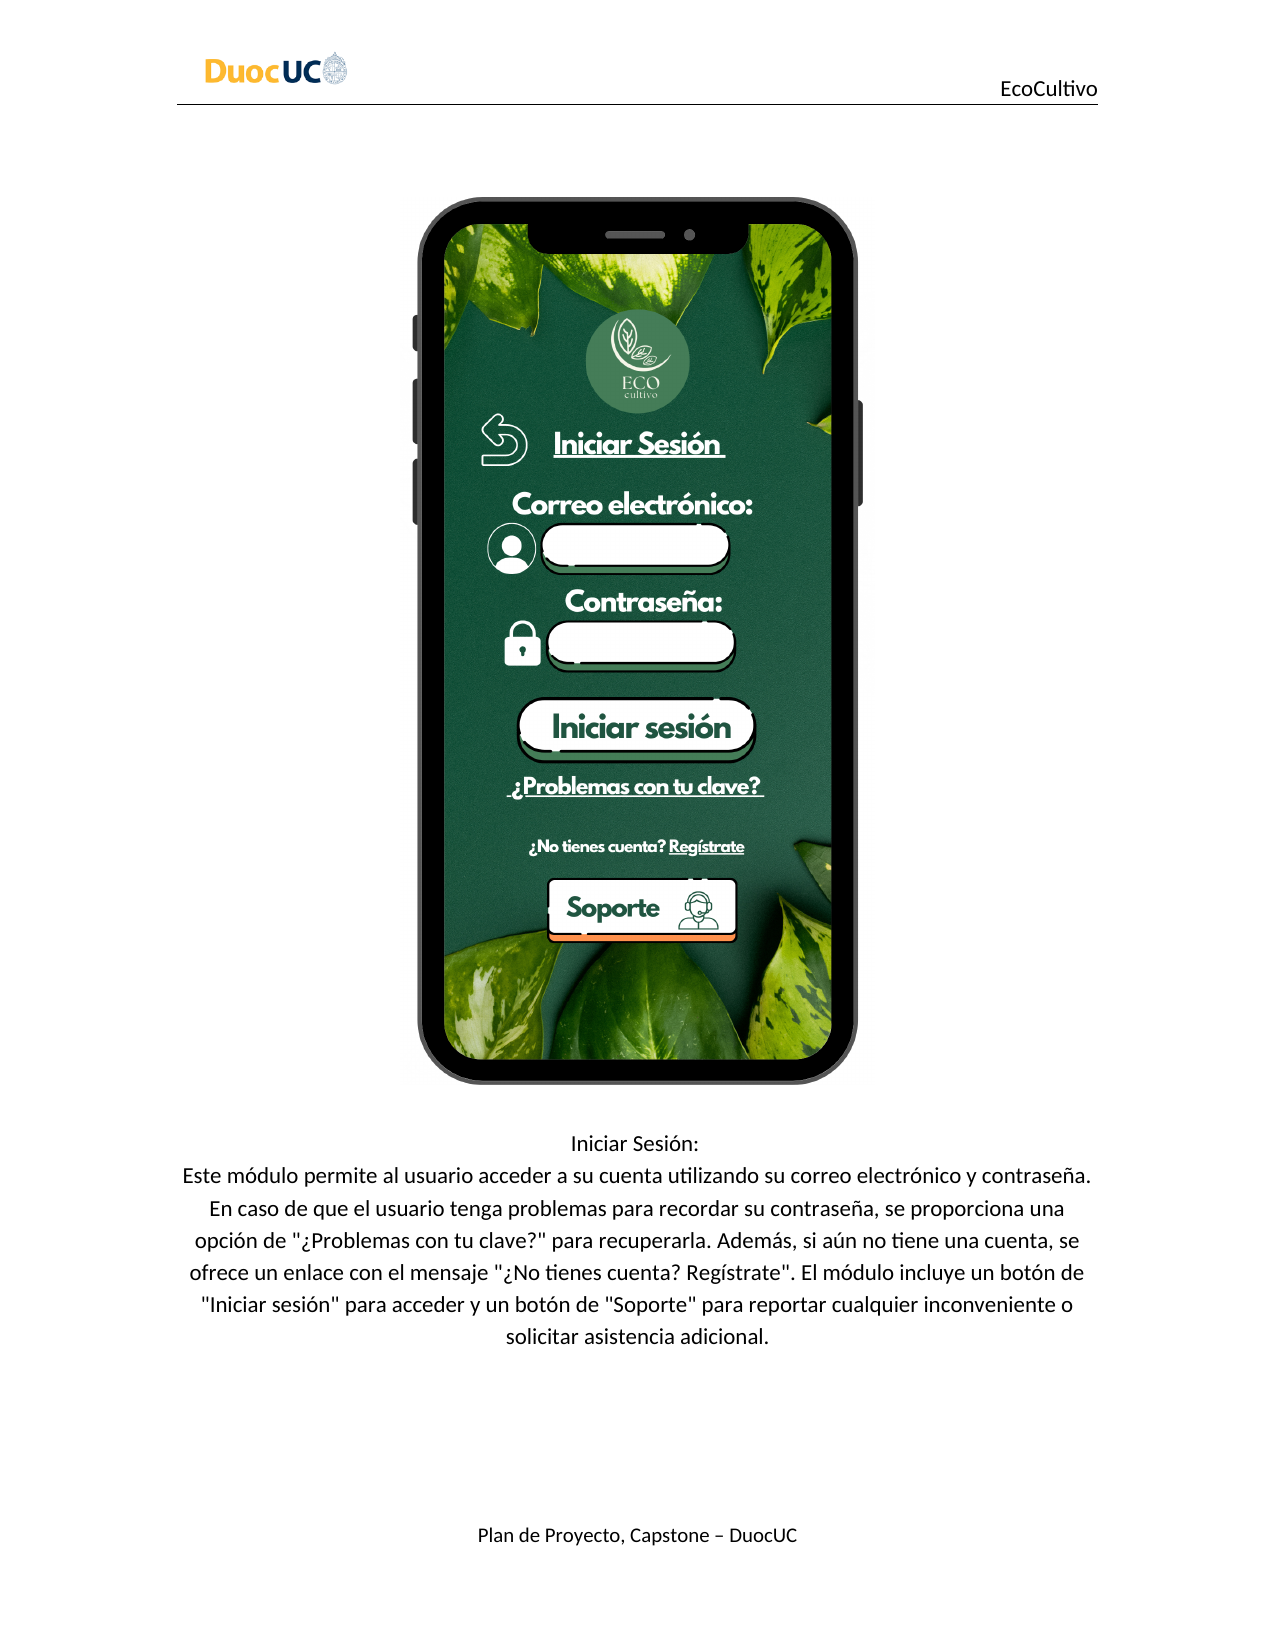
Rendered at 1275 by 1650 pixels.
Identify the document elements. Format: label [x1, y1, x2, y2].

text [177, 133, 1098, 1383]
picture [198, 48, 352, 87]
picture [400, 197, 876, 1085]
